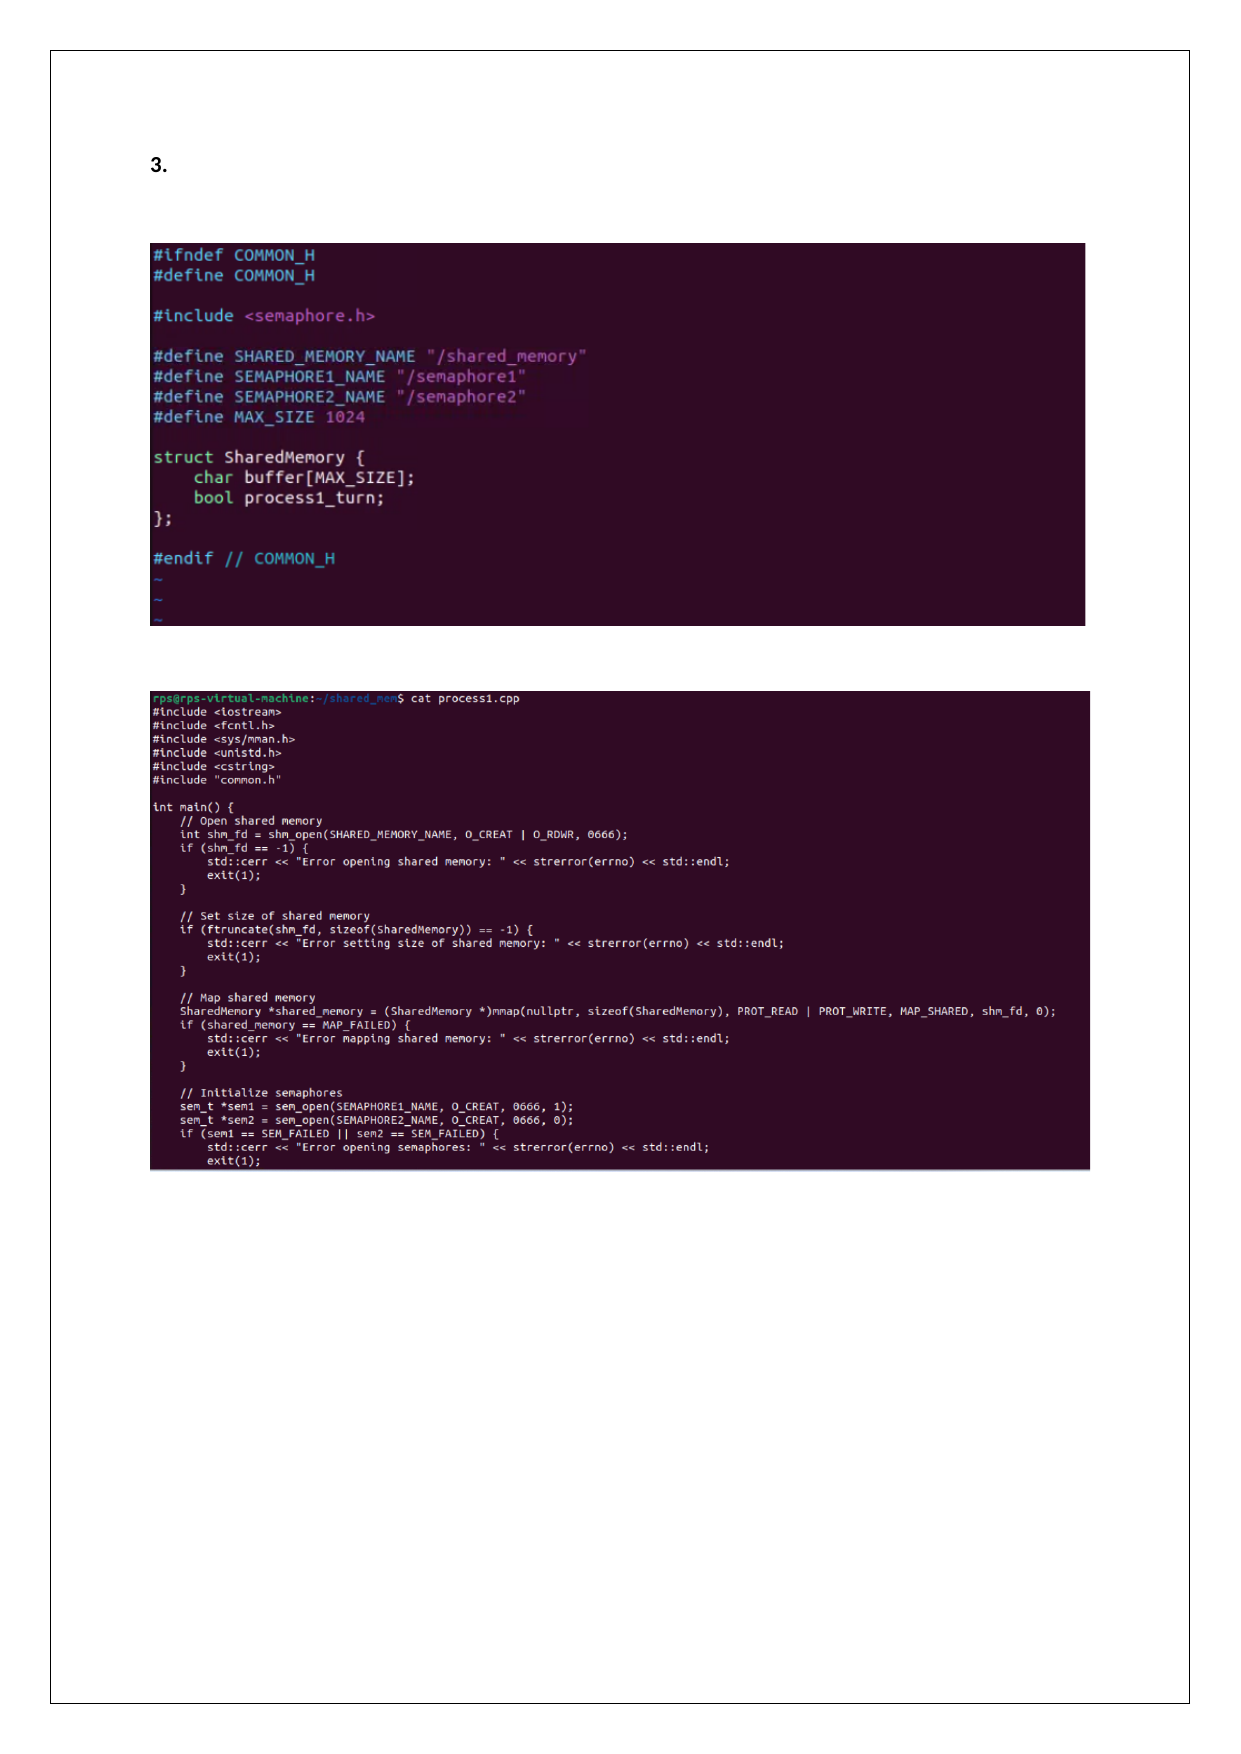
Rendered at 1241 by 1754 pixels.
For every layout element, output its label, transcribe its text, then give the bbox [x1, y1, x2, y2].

picture [150, 691, 1091, 1172]
picture [150, 243, 1086, 626]
text 3. [150, 150, 1090, 178]
